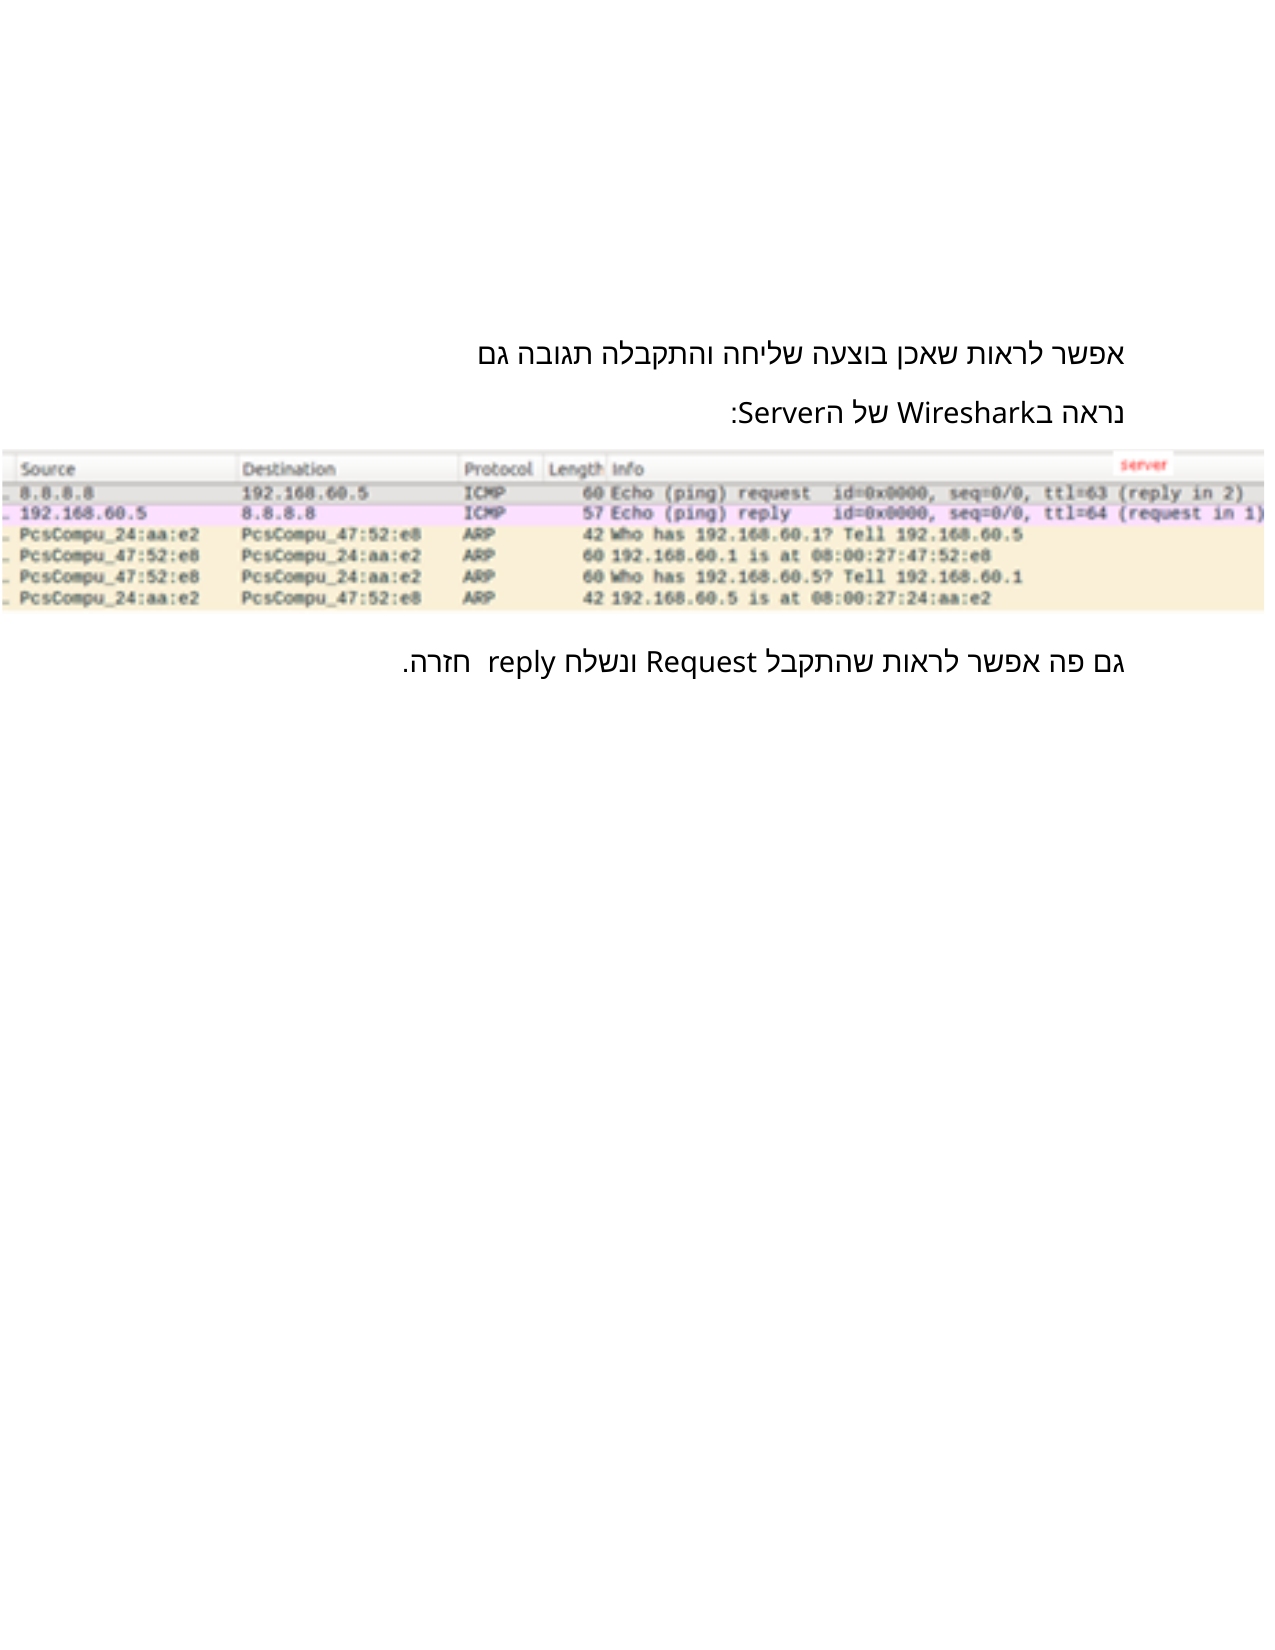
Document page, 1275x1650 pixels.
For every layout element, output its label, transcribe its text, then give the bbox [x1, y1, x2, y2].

text אפשר לראות שאכן בוצעה שליחה והתקבלה תגובה גם [150, 337, 1125, 370]
text נראה בWireshark של הServer: [150, 392, 1125, 432]
picture [2, 449, 1265, 614]
text גם פה אפשר לראות שהתקבל Request ונשלח reply חזרה. [150, 641, 1125, 681]
